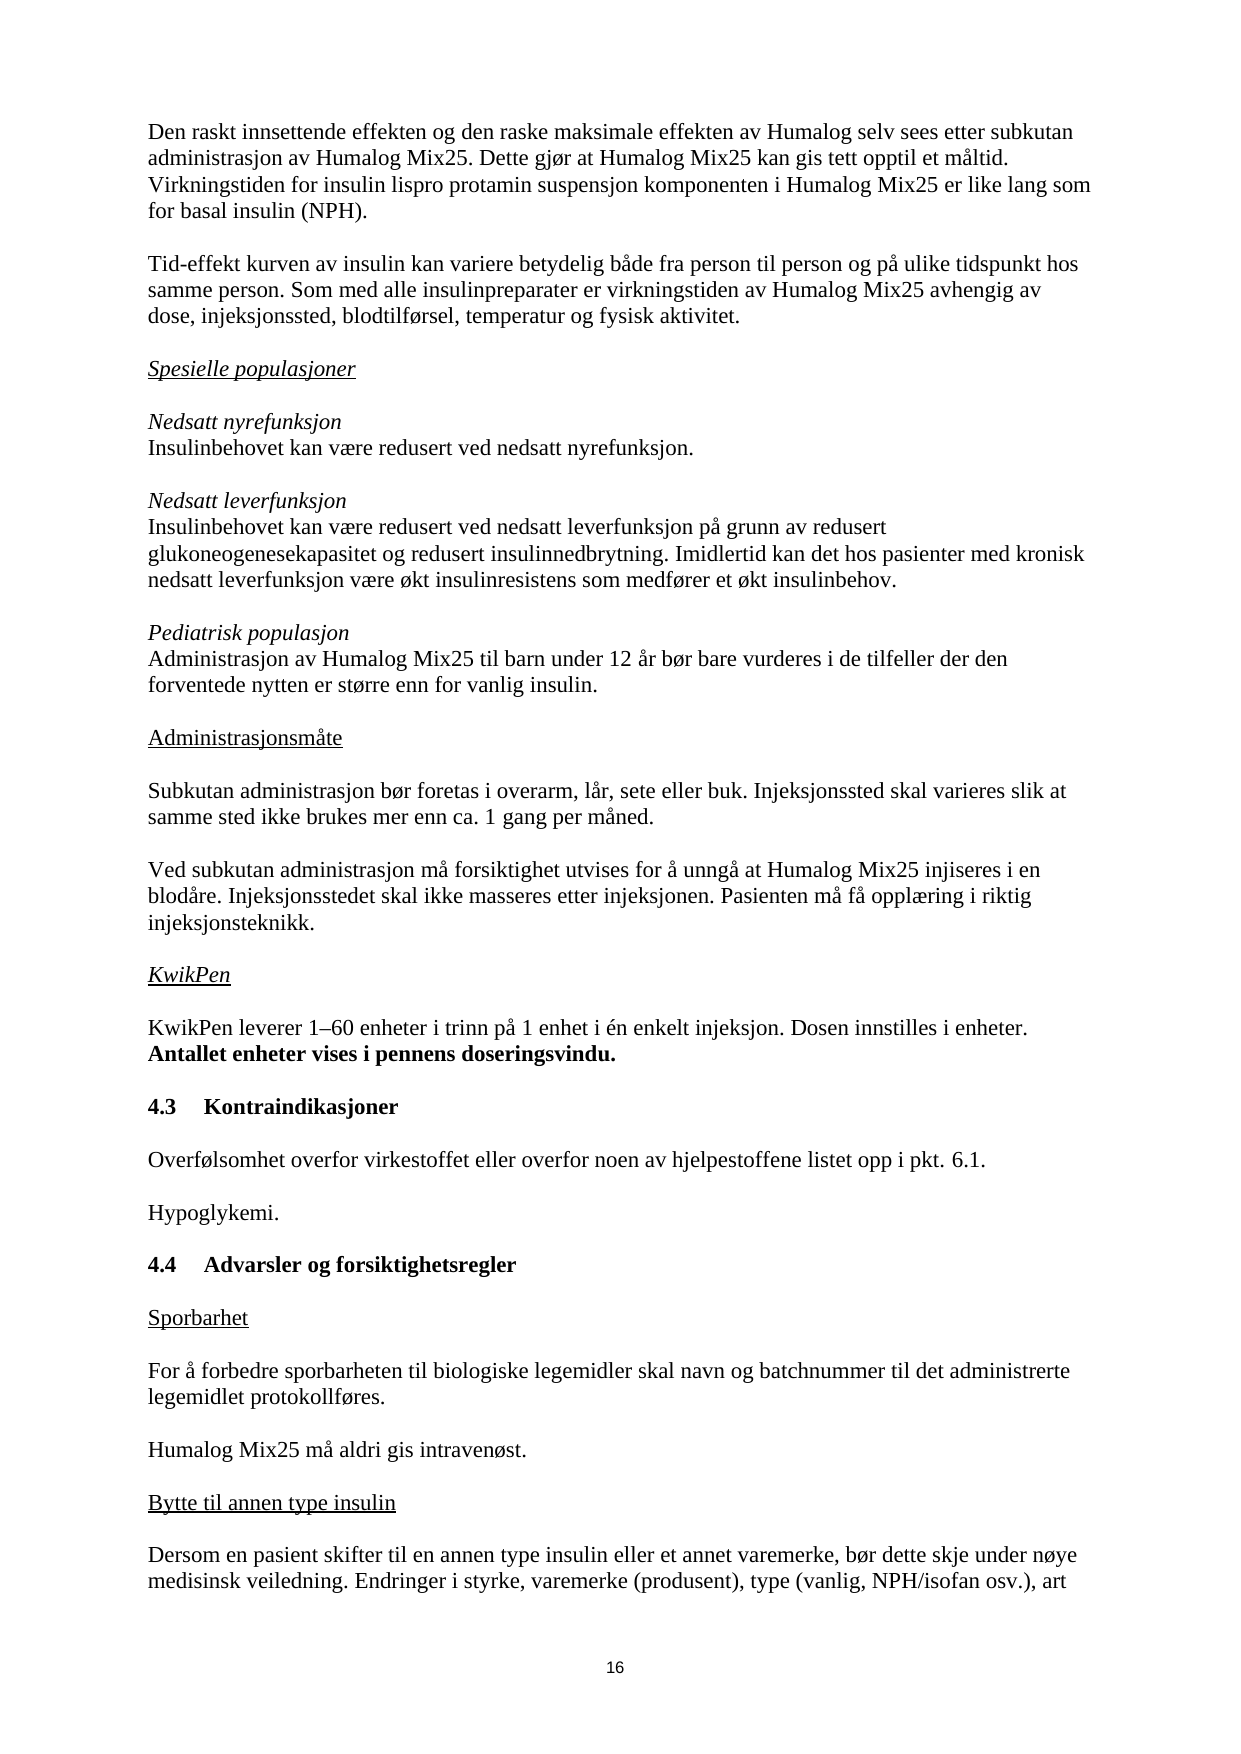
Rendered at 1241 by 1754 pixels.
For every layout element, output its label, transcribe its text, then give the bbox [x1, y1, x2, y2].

text Spesielle populasjoner [148, 355, 1093, 382]
text Sporbarhet [148, 1304, 1093, 1330]
text KwikPen leverer 1–60 enheter i trinn på 1 enhet i én enkelt injeksjon. Dosen innstilles i enheter. Antallet enheter vises i pennens doseringsvindu. [148, 1014, 1093, 1067]
text Bytte til annen type insulin [148, 1488, 1093, 1515]
text Den raskt innsettende effekten og den raske maksimale effekten av Humalog selv sees etter subkutan administrasjon av Humalog Mix25. Dette gjør at Humalog Mix25 kan gis tett opptil et måltid. Virkningstiden for insulin lispro protamin suspensjon komponenten i Humalog Mix25 er like lang som for basal insulin (NPH). [148, 118, 1093, 223]
text 4.4 Advarsler og forsiktighetsregler [148, 1251, 1093, 1278]
text Humalog Mix25 må aldri gis intravenøst. [148, 1436, 1093, 1462]
text Nedsatt nyrefunksjon [148, 408, 1093, 434]
text Administrasjonsmåte [148, 724, 1093, 751]
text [148, 1541, 1093, 1594]
text Hypoglykemi. [148, 1199, 1093, 1225]
text Overfølsomhet overfor virkestoffet eller overfor noen av hjelpestoffene listet opp i pkt. 6.1. [148, 1146, 1093, 1172]
text Administrasjon av Humalog Mix25 til barn under 12 år bør bare vurderes i de tilfeller der den forventede nytten er større enn for vanlig insulin. [148, 645, 1093, 698]
text KwikPen [148, 961, 1093, 988]
text Pediatrisk populasjon [148, 619, 1091, 645]
text Ved subkutan administrasjon må forsiktighet utvises for å unngå at Humalog Mix25 injiseres i en blodåre. Injeksjonsstedet skal ikke masseres etter injeksjonen. Pasienten må få opplæring i riktig injeksjonsteknikk. [148, 856, 1093, 935]
text 4.3 Kontraindikasjoner [148, 1093, 1093, 1119]
text Nedsatt leverfunksjon [148, 487, 1093, 513]
text Insulinbehovet kan være redusert ved nedsatt nyrefunksjon. [148, 434, 1093, 461]
text Subkutan administrasjon bør foretas i overarm, lår, sete eller buk. Injeksjonssted skal varieres slik at samme sted ikke brukes mer enn ca. 1 gang per måned. [148, 777, 1093, 830]
text Tid-effekt kurven av insulin kan variere betydelig både fra person til person og på ulike tidspunkt hos samme person. Som med alle insulinpreparater er virkningstiden av Humalog Mix25 avhengig av dose, injeksjonssted, blodtilførsel, temperatur og fysisk aktivitet. [148, 250, 1093, 329]
text Insulinbehovet kan være redusert ved nedsatt leverfunksjon på grunn av redusert glukoneogenesekapasitet og redusert insulinnedbrytning. Imidlertid kan det hos pasienter med kronisk nedsatt leverfunksjon være økt insulinresistens som medfører et økt insulinbehov. [148, 513, 1093, 592]
text For å forbedre sporbarheten til biologiske legemidler skal navn og batchnummer til det administrerte legemidlet protokollføres. [148, 1357, 1093, 1409]
